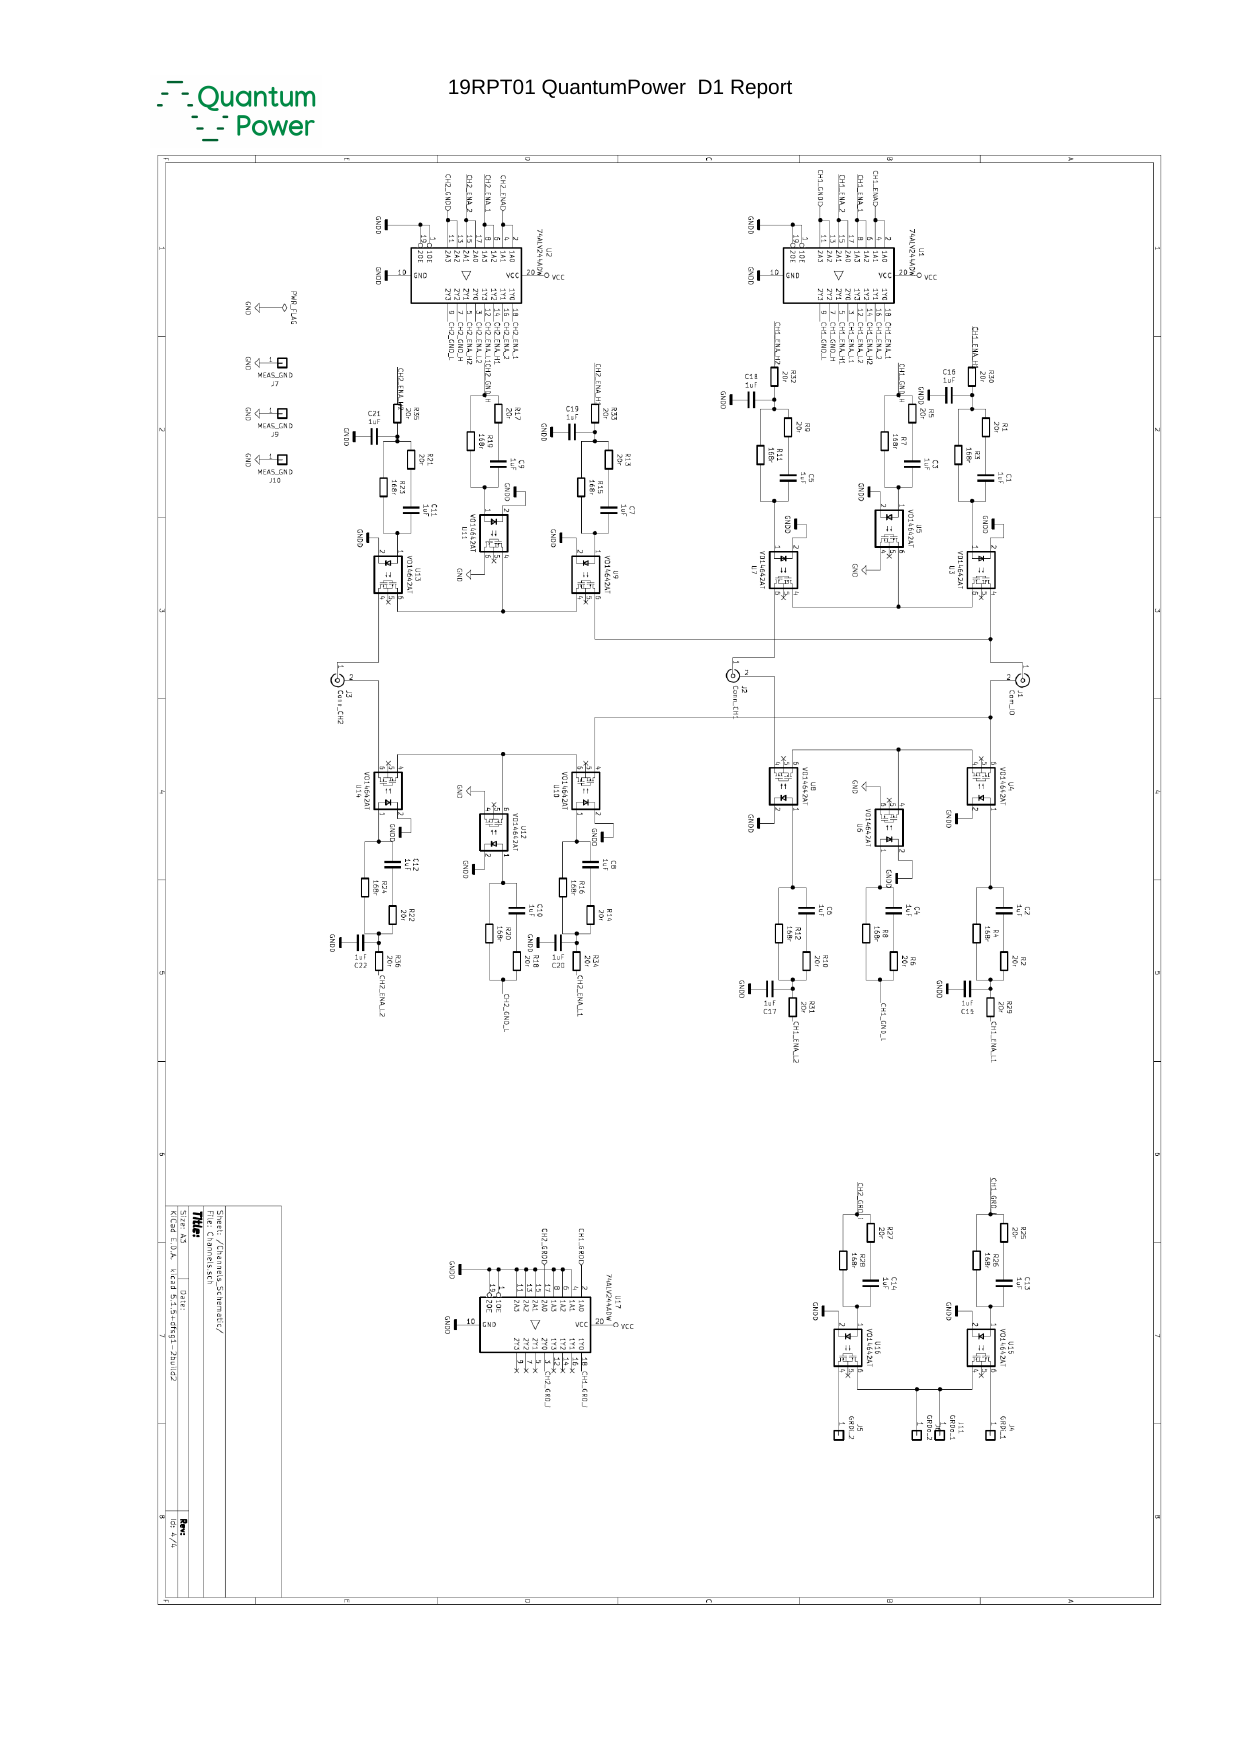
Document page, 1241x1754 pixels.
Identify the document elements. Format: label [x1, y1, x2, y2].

picture [150, 75, 322, 148]
